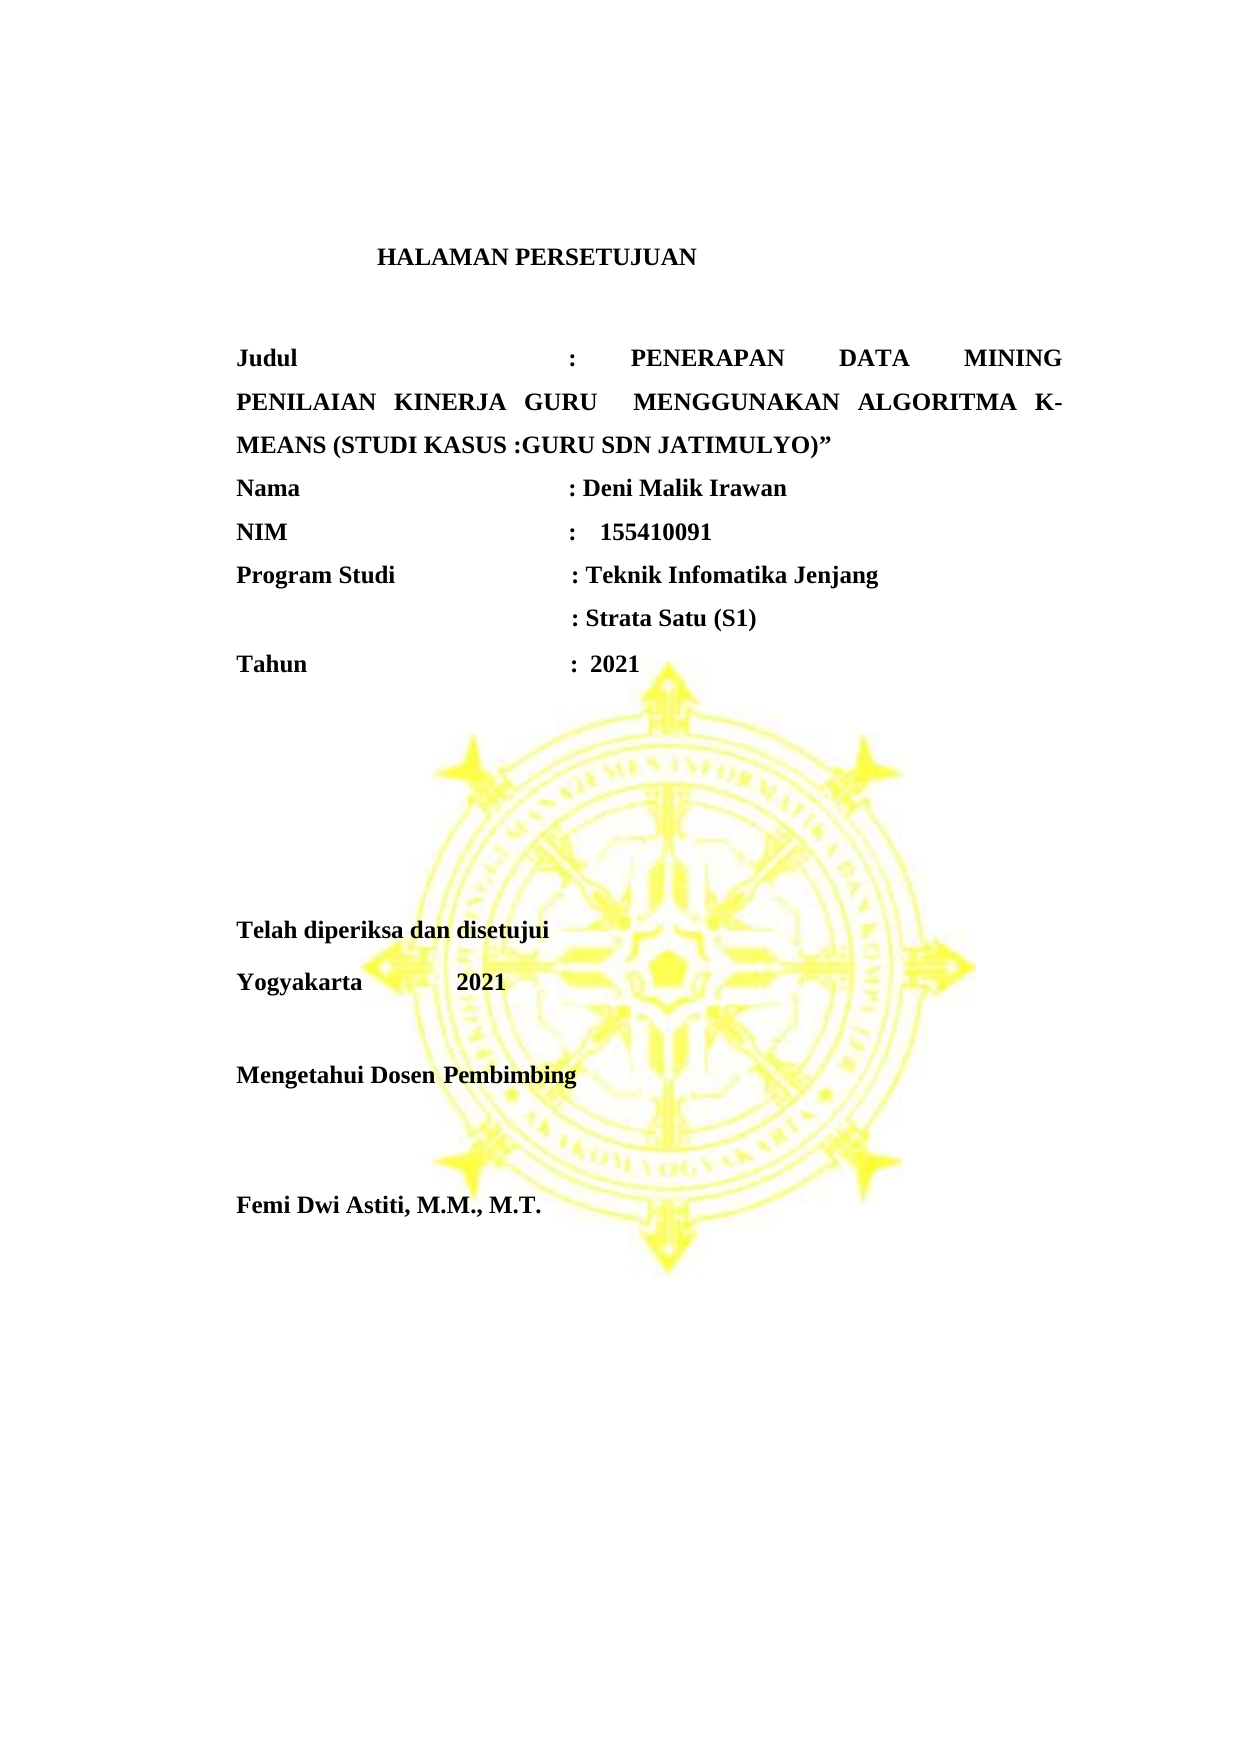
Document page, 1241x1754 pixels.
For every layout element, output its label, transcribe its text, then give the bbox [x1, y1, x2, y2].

subtitle Program Studi : Teknik Infomatika Jenjang : Strata Satu (S1) [236, 560, 466, 632]
text Judul : PENERAPAN DATA MINING PENILAIAN KINERJA GURU MENGGUNAKAN ALGORITMA K- MEANS (STUDI KASUS :GURU SDN JATIMULYO)” [236, 343, 1063, 459]
text HALAMAN PERSETUJUAN [236, 242, 837, 271]
text Femi Dwi Astiti, M.M., M.T. [236, 1190, 929, 1219]
text NIM : 155410091 [236, 517, 416, 546]
picture [359, 679, 977, 1276]
subtitle Telah diperiksa dan disetujui [236, 915, 716, 944]
text Tahun : 2021 [236, 647, 1063, 679]
text Mengetahui Dosen Pembimbing [236, 1061, 612, 1089]
subtitle Yogyakarta 2021 [236, 967, 716, 996]
text Nama : Deni Malik Irawan [236, 473, 908, 502]
